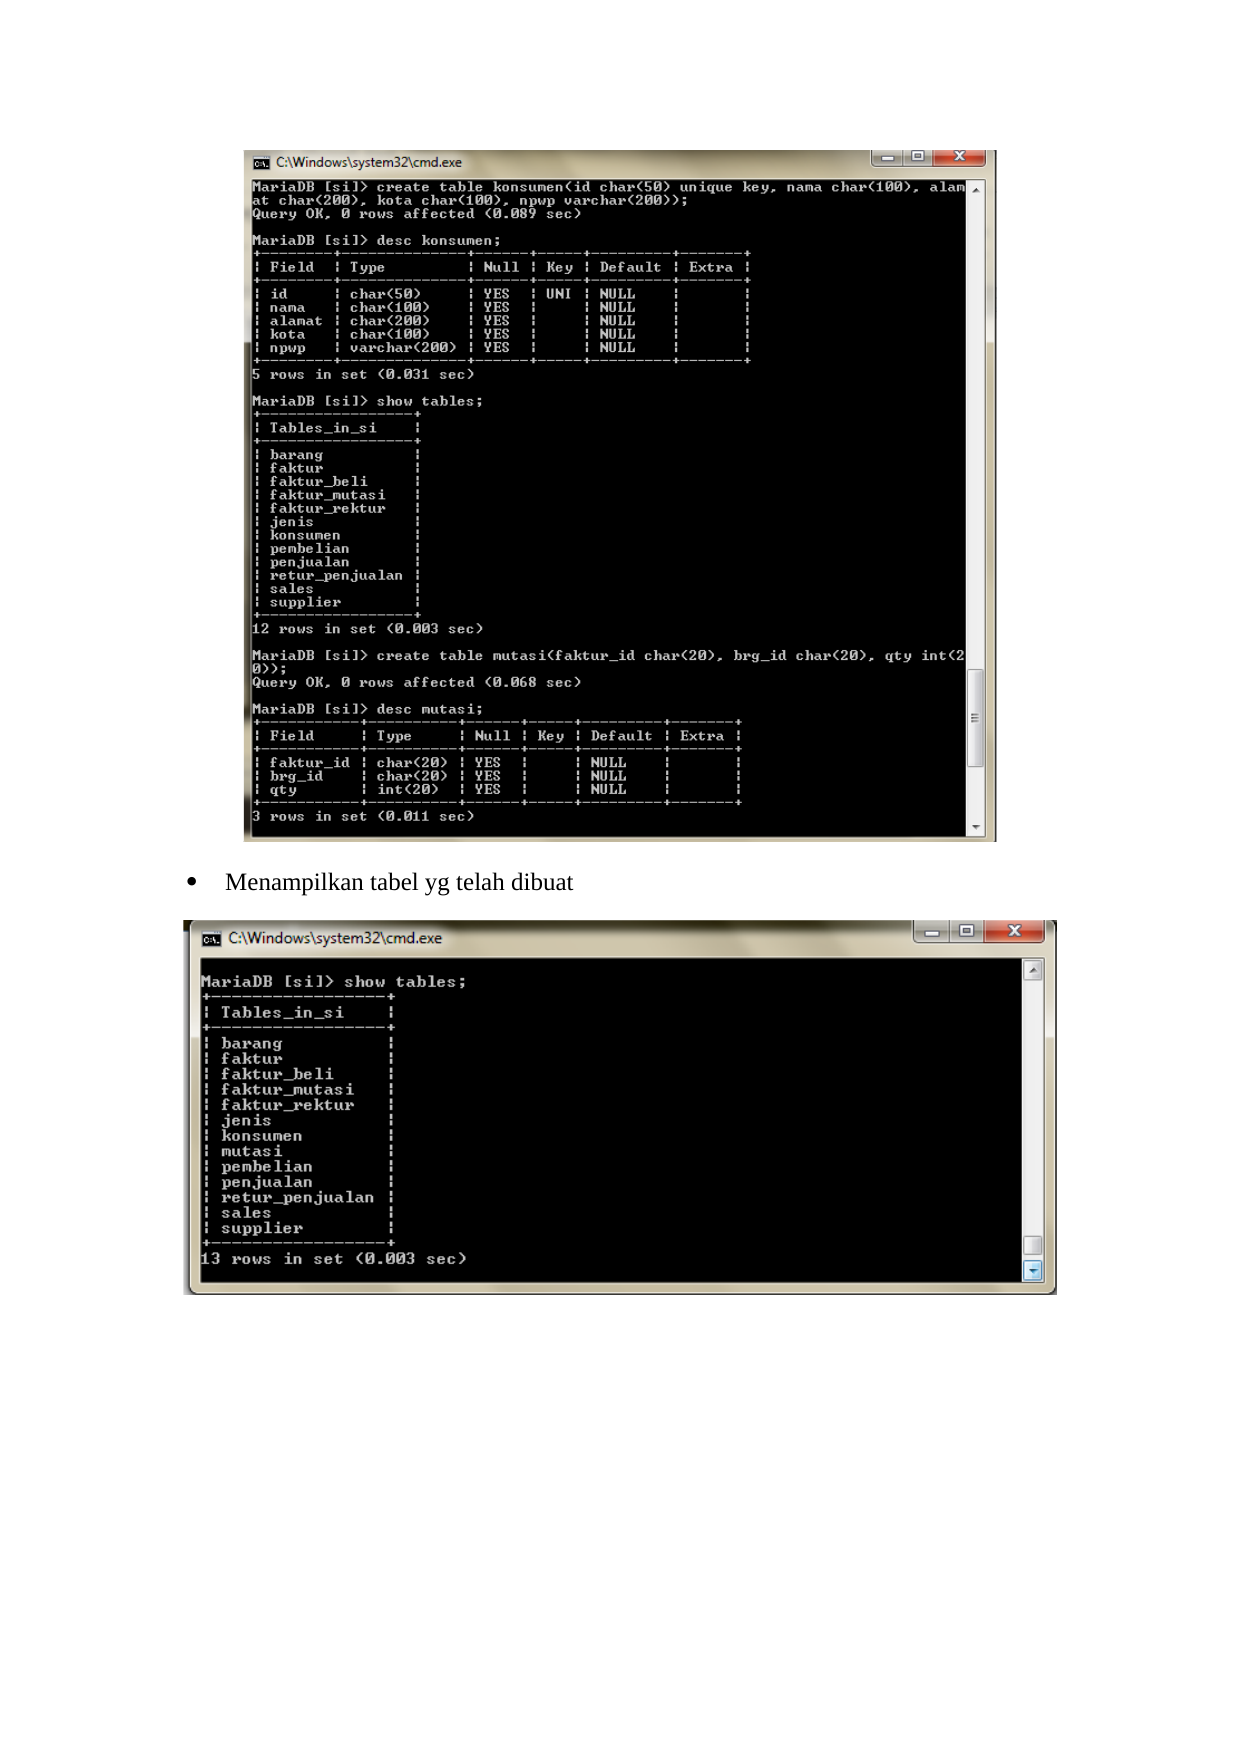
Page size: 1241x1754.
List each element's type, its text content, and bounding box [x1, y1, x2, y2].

picture [243, 150, 997, 842]
list Menampilkan tabel yg telah dibuat [187, 867, 1090, 896]
picture [183, 920, 1057, 1295]
